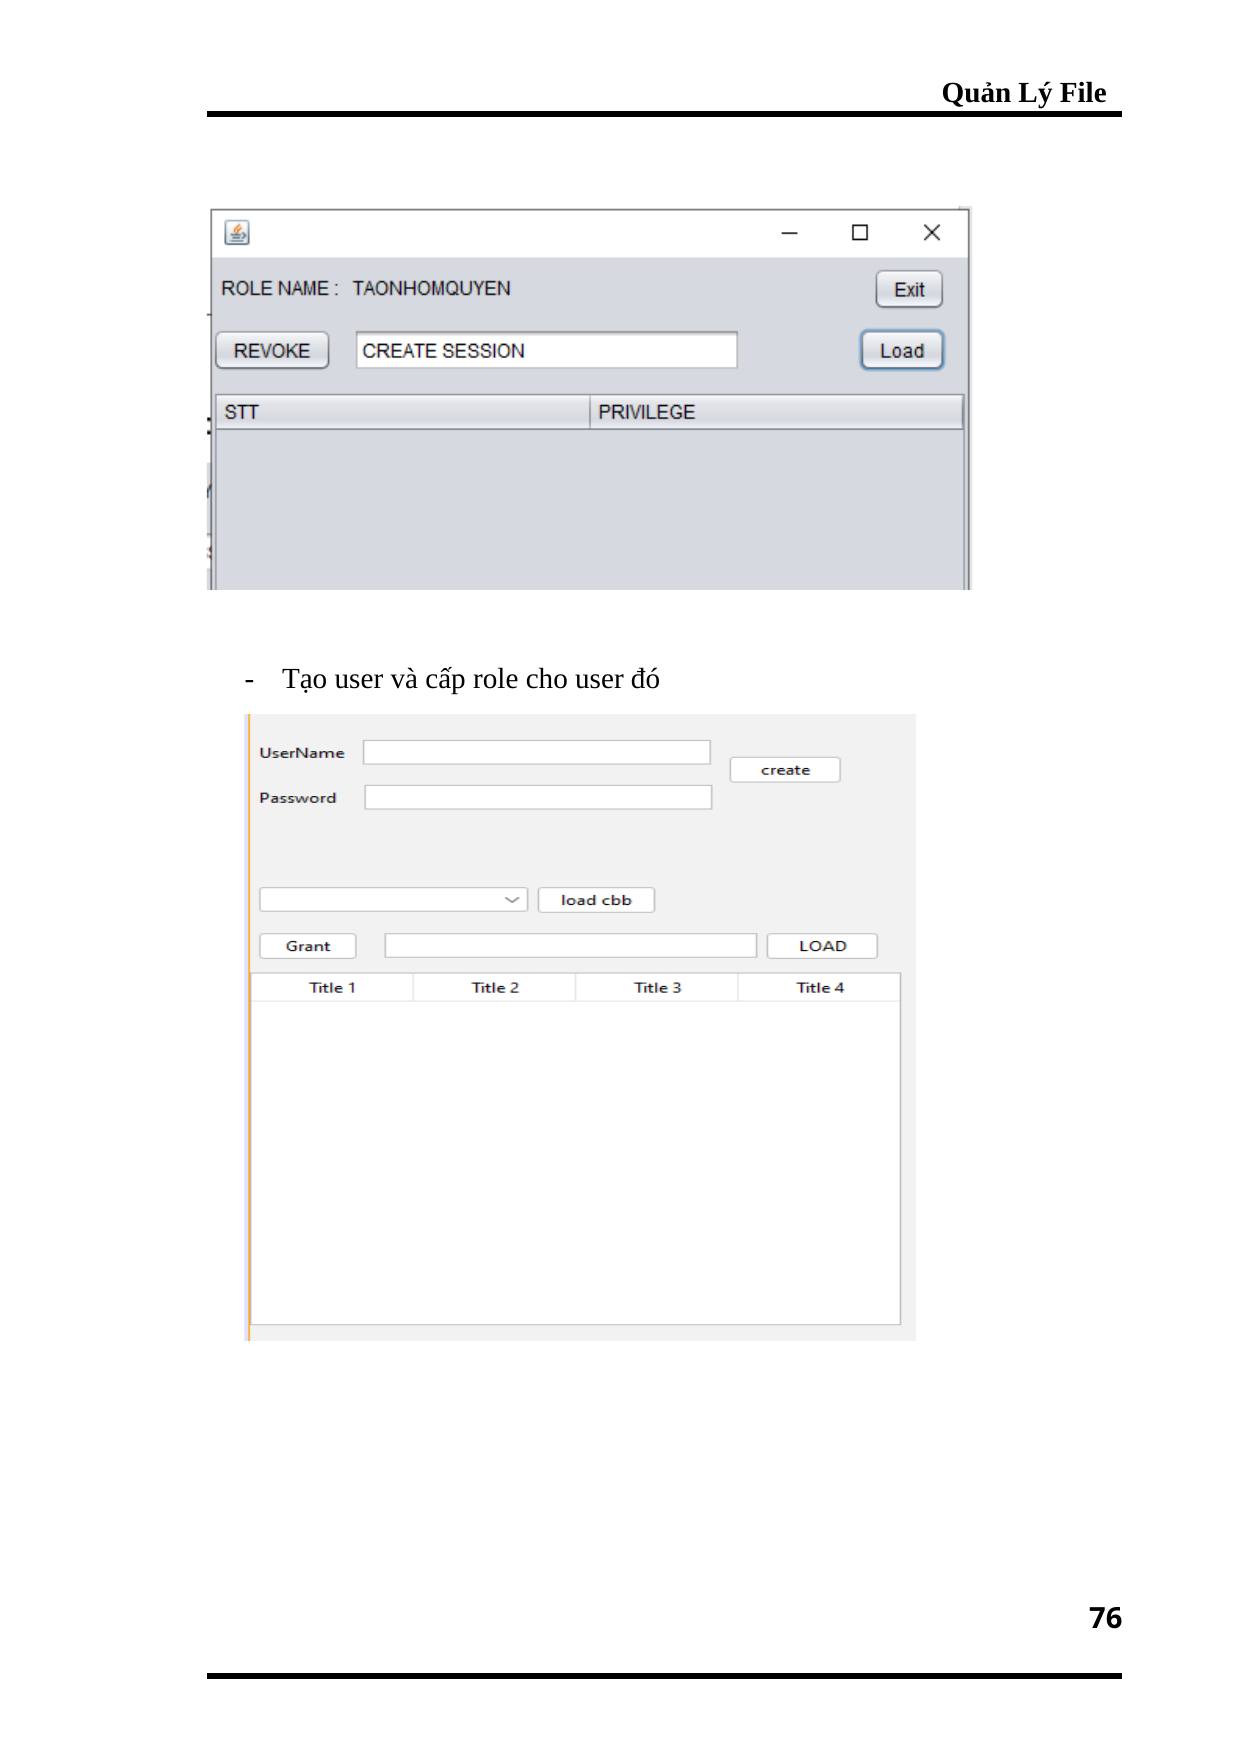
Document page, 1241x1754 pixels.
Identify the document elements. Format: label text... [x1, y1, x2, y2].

list Tạo user và cấp role cho user đó [244, 661, 1122, 695]
picture [206, 206, 973, 590]
picture [244, 714, 917, 1341]
